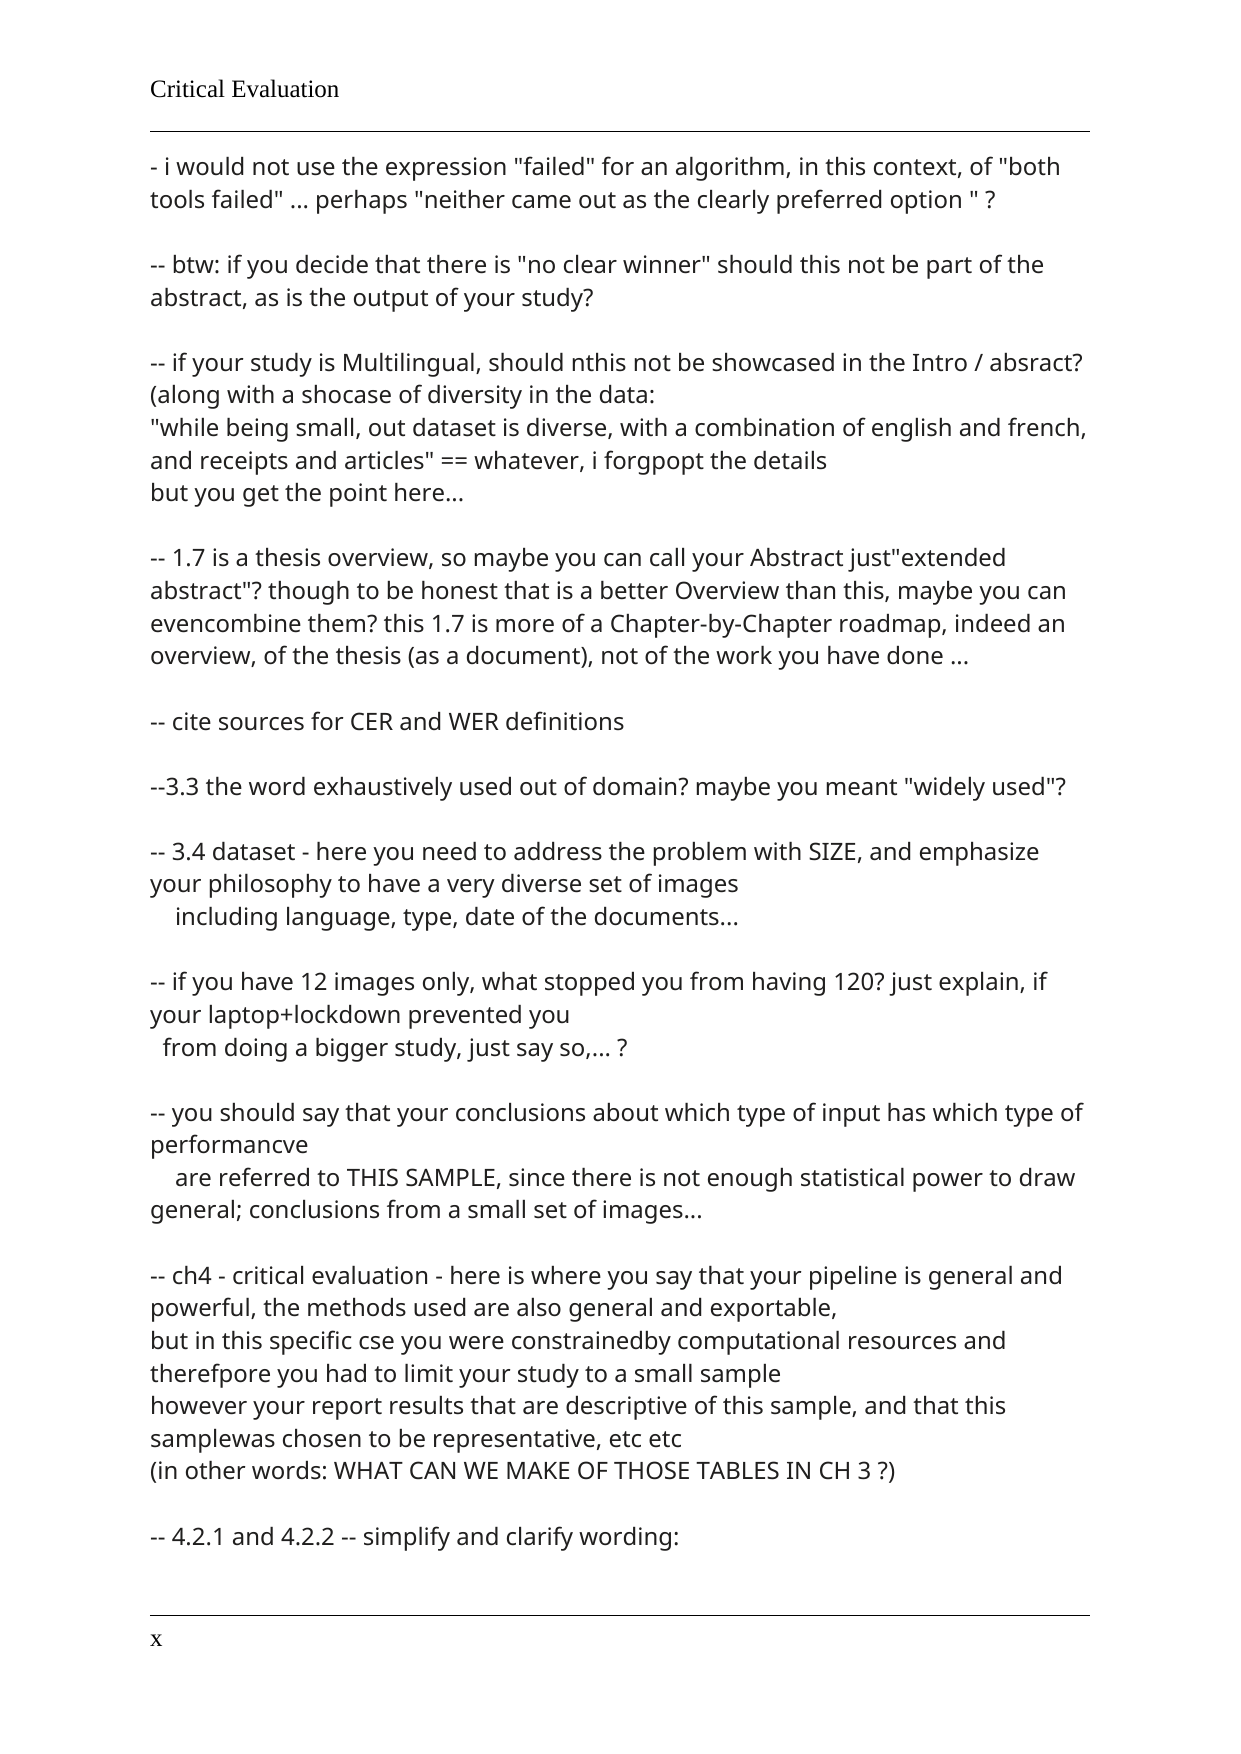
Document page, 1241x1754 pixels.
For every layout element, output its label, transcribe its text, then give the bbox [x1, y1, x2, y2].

text but you get the point here... [150, 476, 1090, 509]
text are referred to THIS SAMPLE, since there is not enough statistical power to draw general; conclusions from a small set of images... [150, 1161, 1090, 1226]
text but in this specific cse you were constrainedby computational resources and therefpore you had to limit your study to a small sample [150, 1324, 1090, 1389]
text -- 3.4 dataset - here you need to address the problem with SIZE, and emphasize your philosophy to have a very diverse set of images [150, 835, 1090, 900]
text (in other words: WHAT CAN WE MAKE OF THOSE TABLES IN CH 3 ?) [150, 1454, 1090, 1487]
text -- btw: if you decide that there is "no clear winner" should this not be part of the abstract, as is the output of your study? [150, 248, 1090, 313]
text -- you should say that your conclusions about which type of input has which type of performancve [150, 1096, 1090, 1161]
text -- if you have 12 images only, what stopped you from having 120? just explain, if your laptop+lockdown prevented you [150, 965, 1090, 1030]
text -- if your study is Multilingual, should nthis not be showcased in the Intro / absract? (along with a shocase of diversity in the data: [150, 346, 1090, 411]
text --3.3 the word exhaustively used out of domain? maybe you meant "widely used"? [150, 769, 1090, 802]
text -- 1.7 is a thesis overview, so maybe you can call your Abstract just"extended abstract"? though to be honest that is a better Overview than this, maybe you can evencombine them? this 1.7 is more of a Chapter-by-Chapter roadmap, indeed an overview, of the thesis (as a document), not of the work you have done ... [150, 541, 1090, 672]
text -- 4.2.1 and 4.2.2 -- simplify and clarify wording: [150, 1519, 1090, 1552]
text however your report results that are descriptive of this sample, and that this samplewas chosen to be representative, etc etc [150, 1389, 1090, 1454]
text - i would not use the expression "failed" for an algorithm, in this context, of "both tools failed" ... perhaps "neither came out as the clearly preferred option " ? [150, 150, 1090, 215]
text including language, type, date of the documents... [150, 900, 1090, 932]
text "while being small, out dataset is diverse, with a combination of english and french, and receipts and articles" == whatever, i forgpopt the details [150, 411, 1090, 476]
text -- cite sources for CER and WER definitions [150, 704, 1090, 737]
text from doing a bigger study, just say so,... ? [150, 1030, 1090, 1063]
text -- ch4 - critical evaluation - here is where you say that your pipeline is general and powerful, the methods used are also general and exportable, [150, 1258, 1090, 1324]
